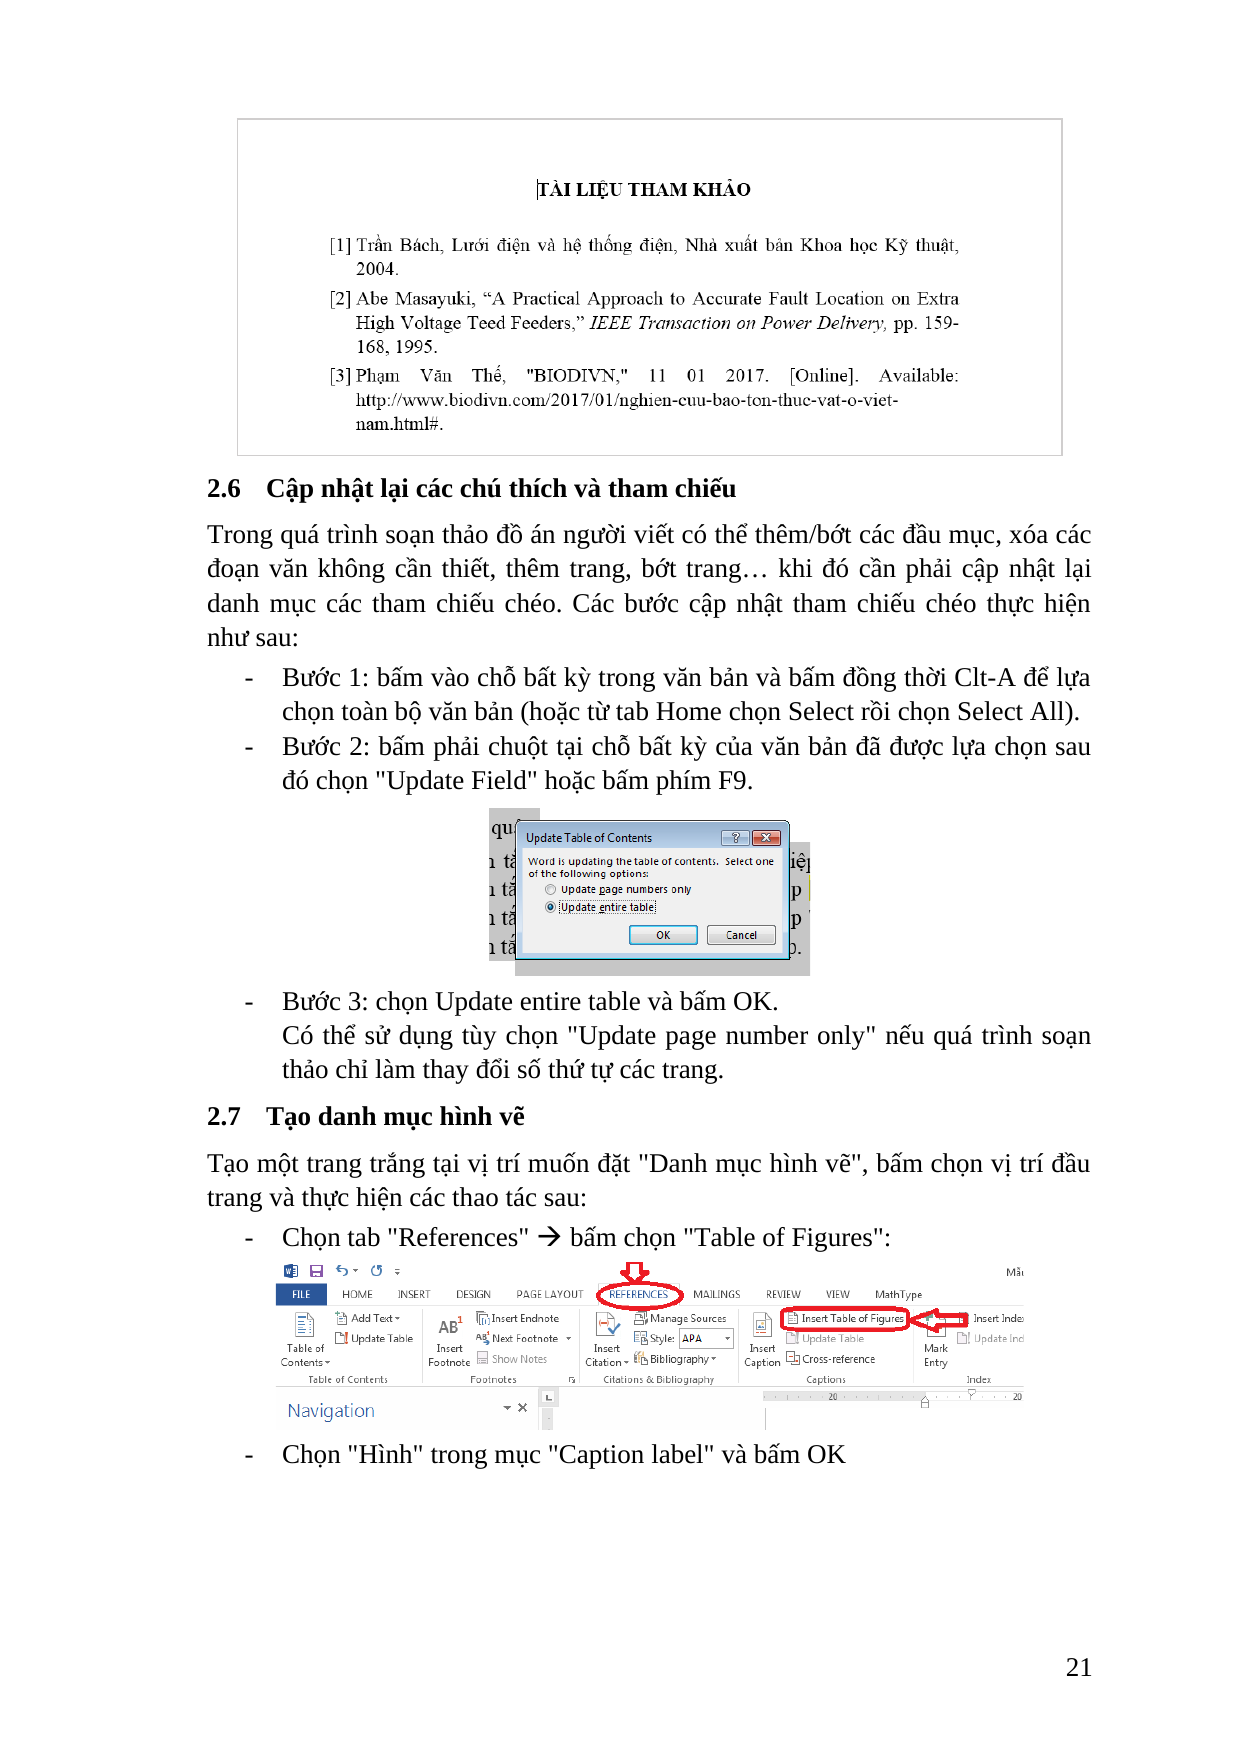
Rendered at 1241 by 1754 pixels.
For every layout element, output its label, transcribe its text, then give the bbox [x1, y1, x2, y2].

list Có thể sử dụng tùy chọn "Update page number only" nếu quá trình soạn thảo chỉ làm thay đổi số thứ tự các trang. [282, 1019, 1092, 1085]
picture [489, 804, 811, 976]
picture [238, 120, 1061, 455]
subtitle Cập nhật lại các chú thích và tham chiếu [207, 472, 1092, 503]
text Tạo một trang trắng tại vị trí muốn đặt "Danh mục hình vẽ", bấm chọn vị trí đầu trang và thực hiện các thao tác sau: [207, 1147, 1092, 1212]
list Bước 1: bấm vào chỗ bất kỳ trong văn bản và bấm đồng thời Clt-A để lựa chọn toàn bộ văn bản (hoặc từ tab Home chọn Select rồi chọn Select All). [244, 661, 1092, 727]
list Bước 2: bấm phải chuột tại chỗ bất kỳ của văn bản đã được lựa chọn sau đó chọn "Update Field" hoặc bấm phím F9. [244, 729, 1092, 795]
picture [275, 1262, 1024, 1430]
list Chọn tab "References" bấm chọn "Table of Figures": [244, 1221, 1092, 1253]
subtitle Tạo danh mục hình vẽ [207, 1100, 1092, 1131]
text Trong quá trình soạn thảo đồ án người viết có thể thêm/bớt các đầu mục, xóa các đoạn văn không cần thiết, thêm trang, bớt trang… khi đó cần phải cập nhật lại danh mục các tham chiếu chéo. Các bước cập nhật tham chiếu chéo thực hiện như sau: [207, 518, 1092, 652]
list Chọn "Hình" trong mục "Caption label" và bấm OK [244, 1439, 1092, 1470]
list Bước 3: chọn Update entire table và bấm OK. [244, 985, 1092, 1016]
